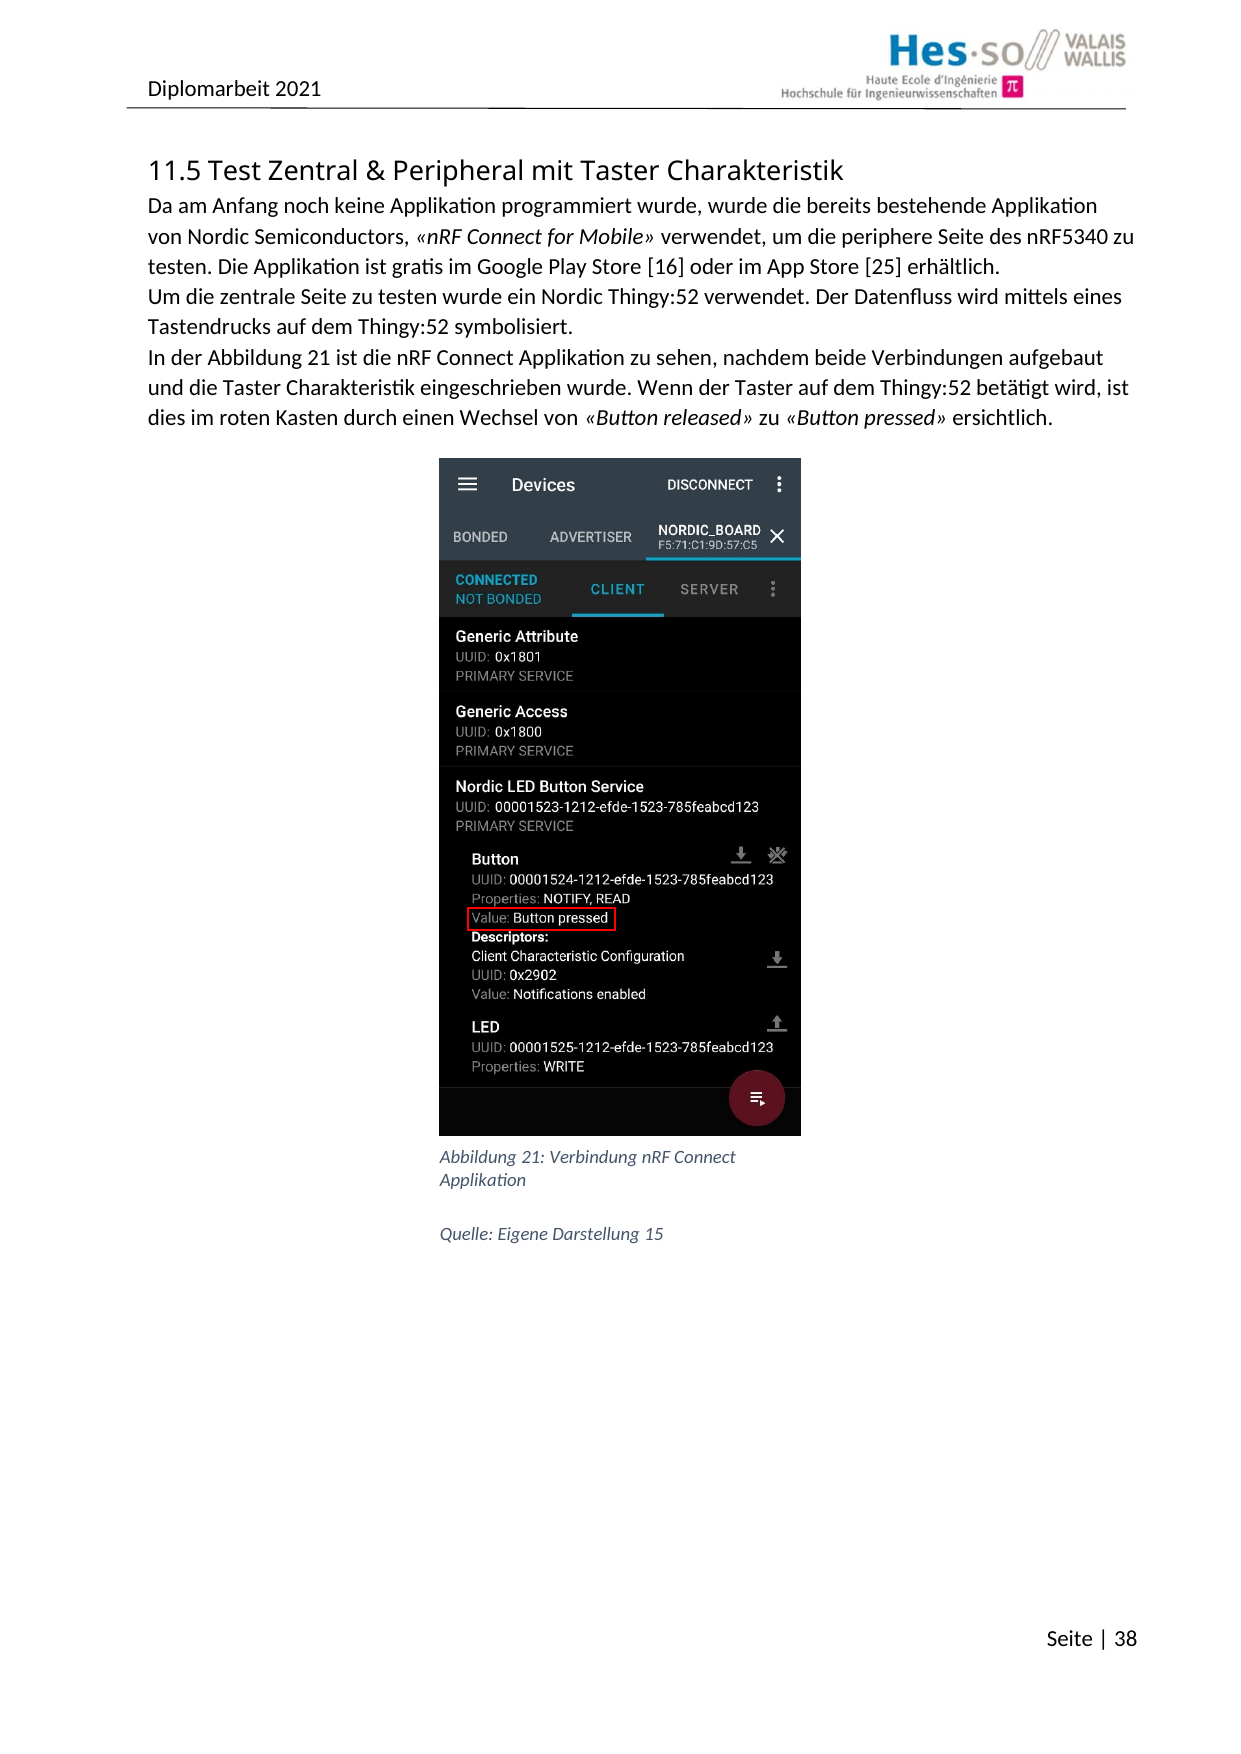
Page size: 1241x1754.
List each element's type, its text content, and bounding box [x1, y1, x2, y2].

picture [439, 458, 801, 1136]
subtitle Test Zentral & Peripheral mit Taster Charakteristik [148, 152, 1137, 189]
text Da am Anfang noch keine Applikation programmiert wurde, wurde die bereits bestehende Applikation von Nordic Semiconductors, «nRF Connect for Mobile» verwendet, um die periphere Seite des nRF5340 zu testen. Die Applikation ist gratis im Google Play Store oder im App Store erhältlich. Um die zentrale Seite zu testen wurde ein Nordic Thingy:52 verwendet. Der Datenfluss wird mittels eines Tastendrucks auf dem Thingy:52 symbolisiert. In der Abbildung 18 ist die nRF Connect Applikation zu sehen, nachdem beide Verbindungen aufgebaut und die Taster Charakteristik eingeschrieben wurde. Wenn der Taster auf dem Thingy:52 betätigt wird, ist dies im roten Kasten durch einen Wechsel von «Button released» zu «Button pressed» ersichtlich. [148, 192, 1137, 431]
picture [771, 12, 1137, 119]
